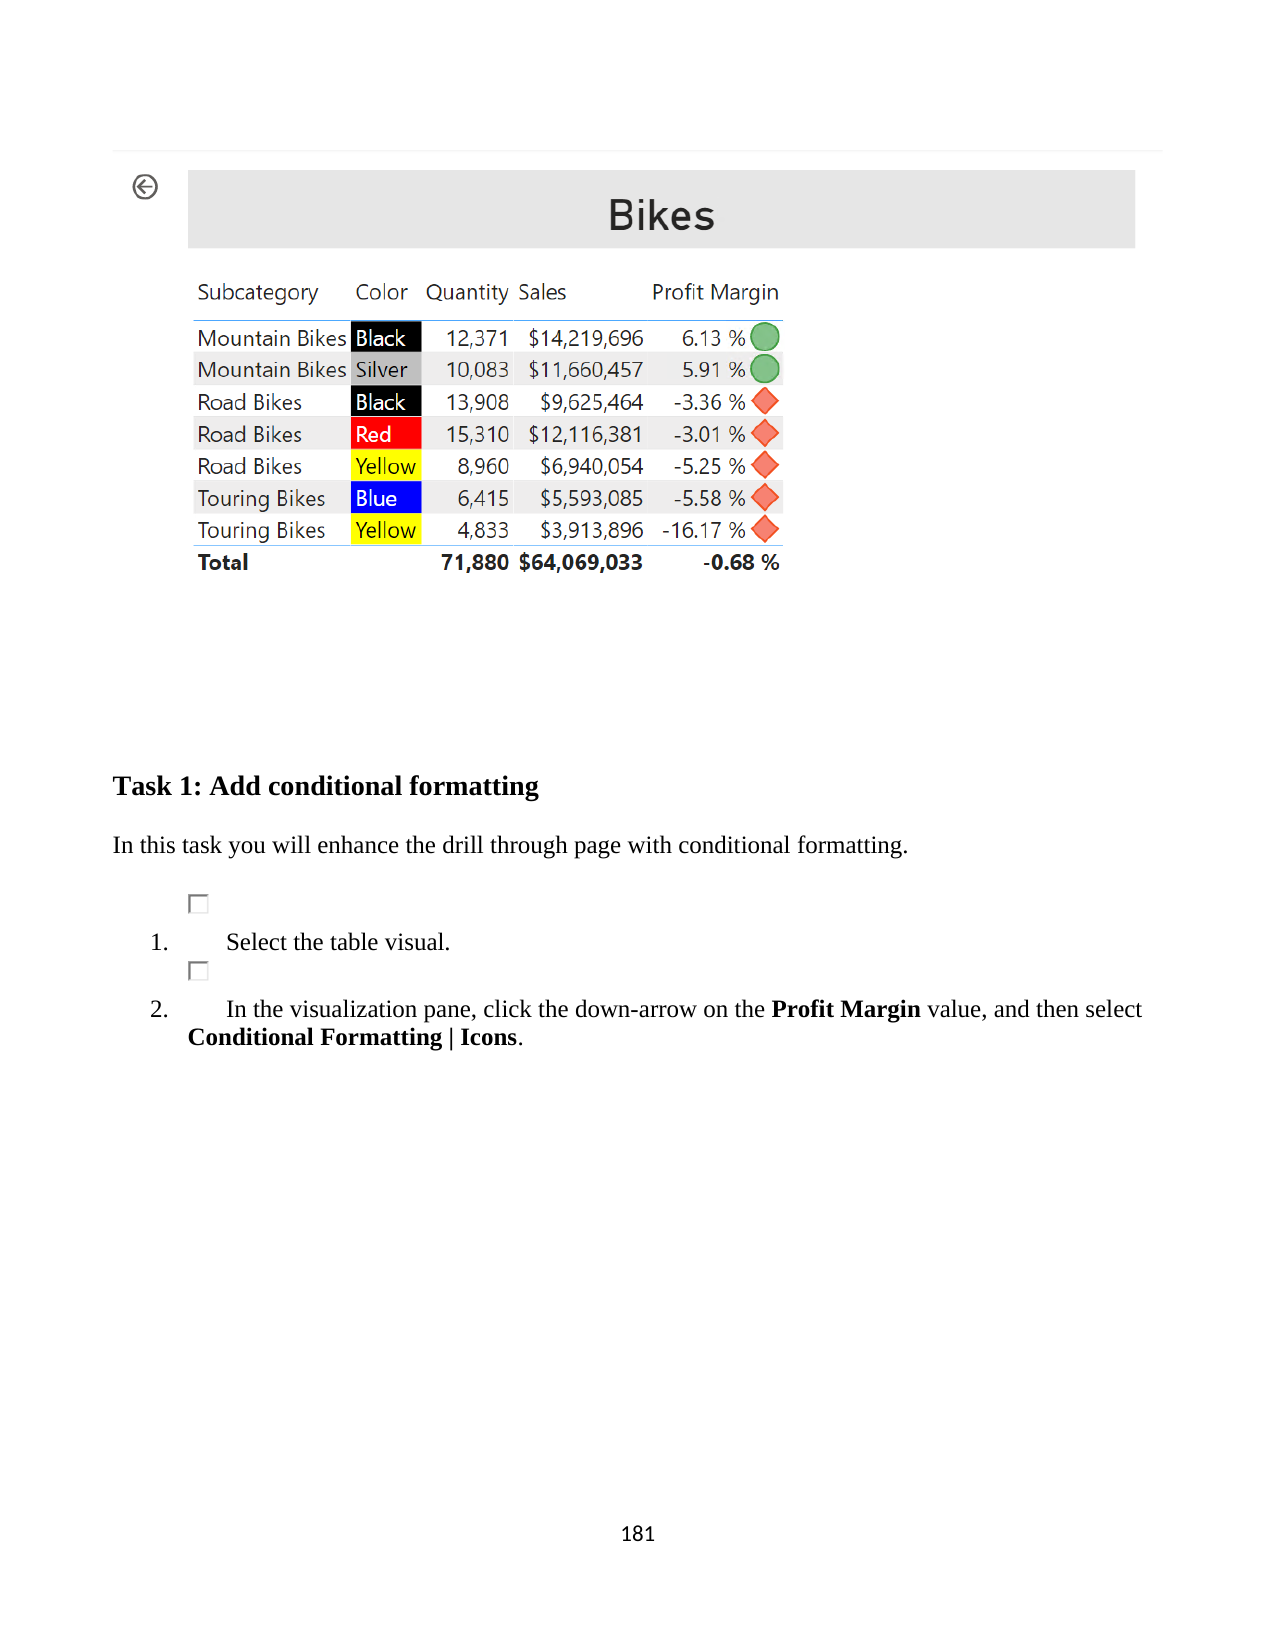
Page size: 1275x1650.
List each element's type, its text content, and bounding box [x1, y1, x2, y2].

text Task 1: Add conditional formatting [112, 769, 1162, 801]
list Select the table visual. [150, 888, 1162, 955]
picture [112, 150, 1163, 740]
text In this task you will enhance the drill through page with conditional formatting. [112, 830, 1162, 859]
list In the visualization pane, click the down-arrow on the Profit Margin value, and then select Conditional Formatting | Icons. [150, 955, 1162, 1051]
